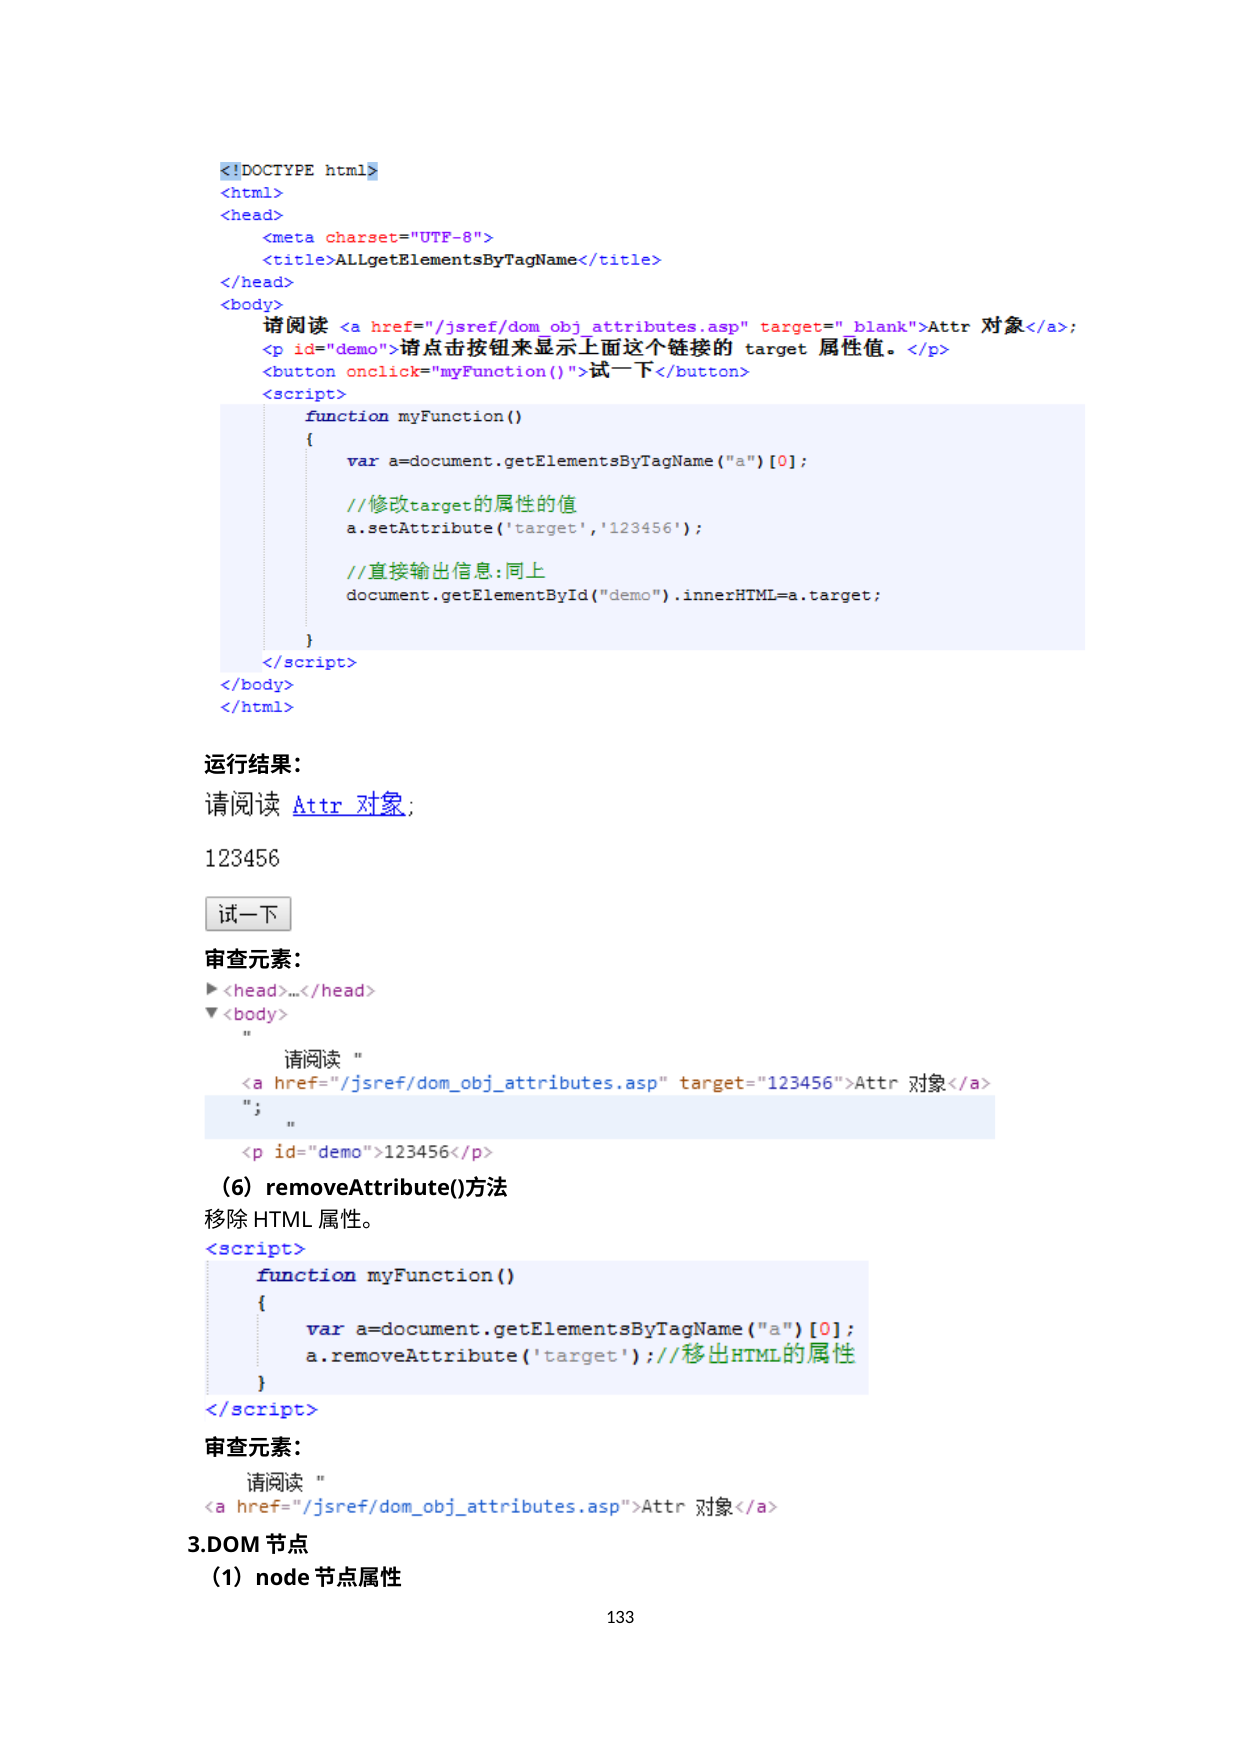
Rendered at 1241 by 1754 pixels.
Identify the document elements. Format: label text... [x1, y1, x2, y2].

text 审查元素： [187, 1429, 1053, 1462]
text 审查元素： [187, 942, 1053, 974]
text 3.DOM节点 [187, 1527, 1053, 1559]
text （6）removeAttribute()方法 [187, 1169, 1053, 1202]
picture [204, 788, 522, 933]
text （1）node节点属性 [187, 1559, 1053, 1592]
text 移除HTML 属性。 [187, 1202, 1053, 1234]
picture [204, 1239, 869, 1425]
picture [204, 978, 996, 1166]
picture [204, 1468, 797, 1521]
text 运行结果： [187, 747, 1053, 779]
picture [219, 162, 1085, 716]
